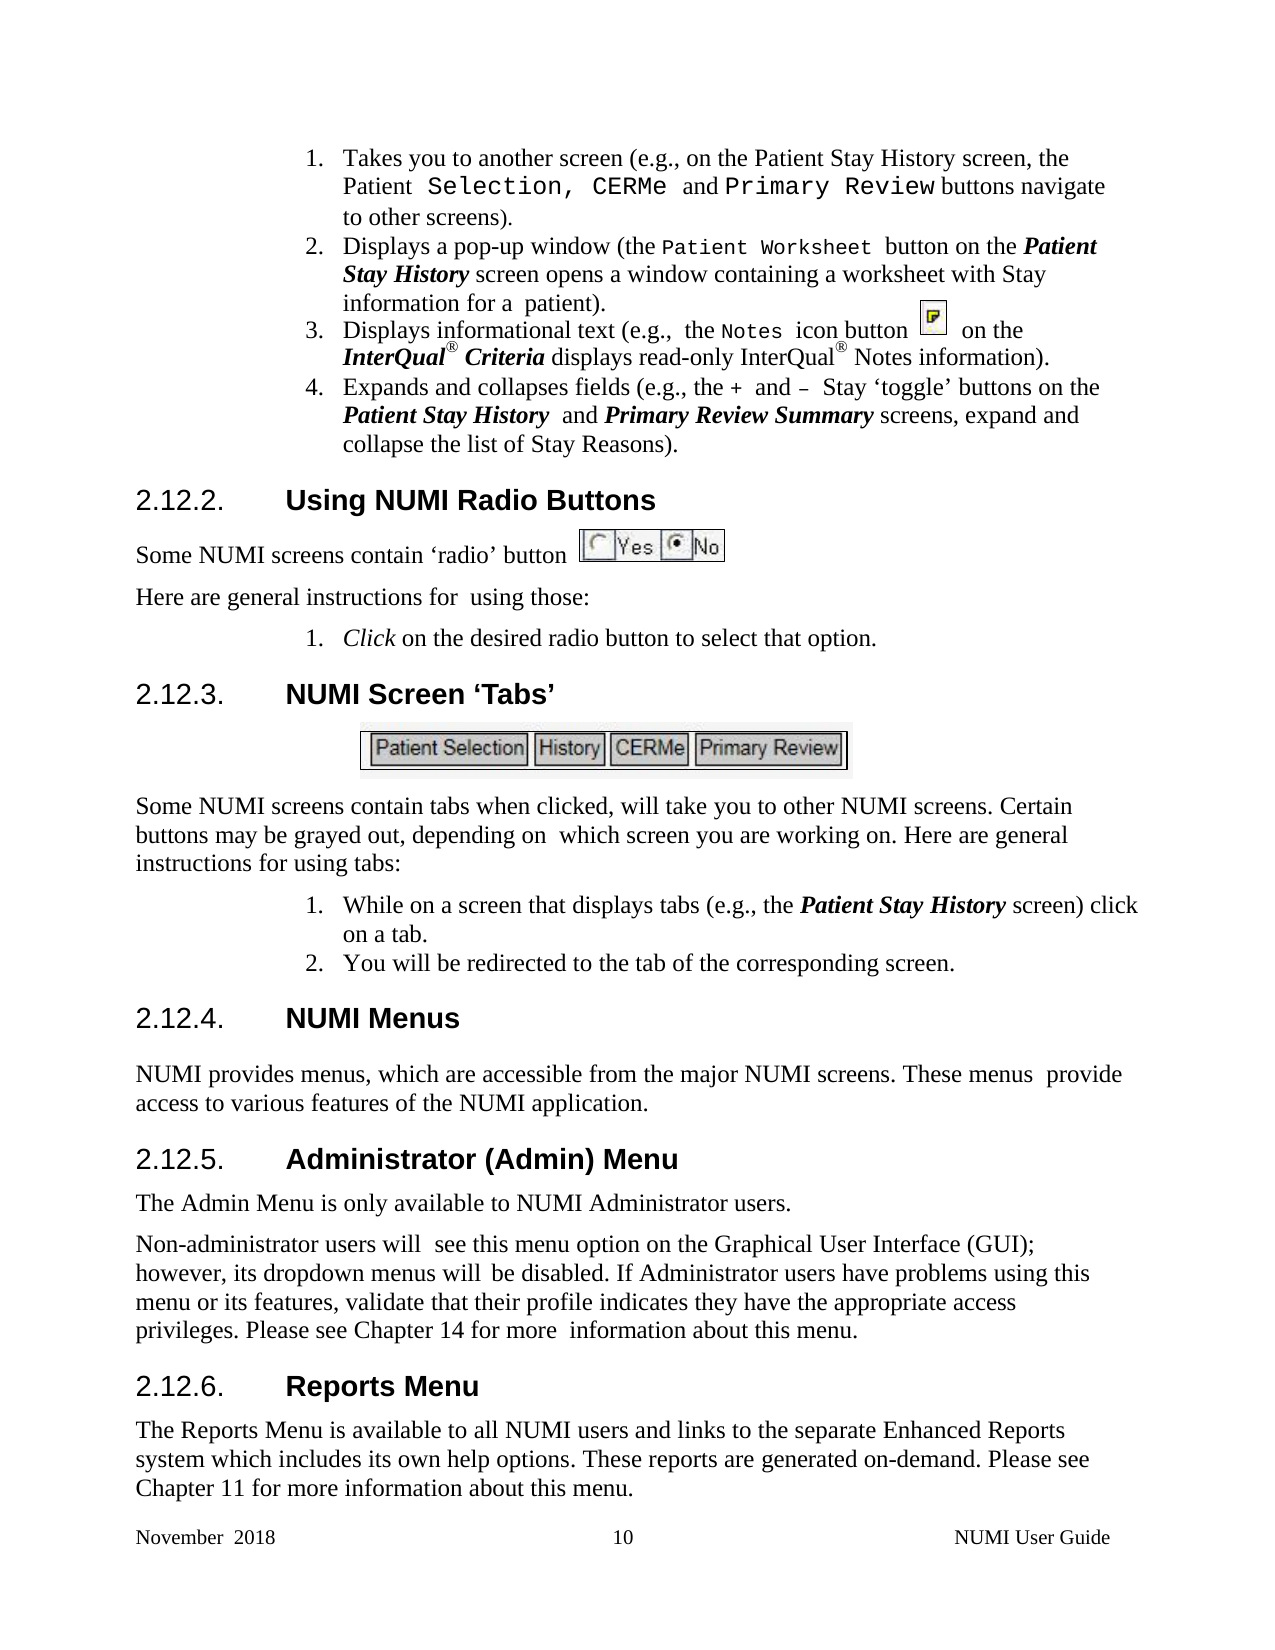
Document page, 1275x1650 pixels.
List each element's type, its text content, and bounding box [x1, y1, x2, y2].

text Some NUMI screens contain tabs when clicked, will take you to other NUMI screens. Certain buttons may be grayed out, depending on which screen you are working on. Here are general instructions for using tabs: [135, 792, 1139, 878]
list Expands and collapses fields (e.g., the + and – Stay ‘toggle’ buttons on the Patient Stay History and Primary Review Summary screens, expand and collapse the list of Stay Reasons). [305, 372, 1120, 458]
picture [361, 732, 846, 769]
picture [360, 722, 853, 779]
picture [921, 301, 946, 334]
subtitle Reports Menu [135, 1369, 1139, 1403]
subtitle NUMI Screen ‘Tabs’ [135, 677, 1139, 710]
list Displays informational text (e.g., the Notes icon button on the InterQual® Criteria displays read-only InterQual® Notes information). [305, 316, 1139, 371]
subtitle Administrator (Admin) Menu [135, 1142, 1139, 1176]
text The Admin Menu is only available to NUMI Administrator users. [135, 1188, 1126, 1217]
text NUMI provides menus, which are accessible from the major NUMI screens. These menus provide access to various features of the NUMI application. [135, 1059, 1136, 1117]
text Non-administrator users will see this menu option on the Graphical User Interface (GUI); however, its dropdown menus will be disabled. If Administrator users have problems using this menu or its features, validate that their profile indicates they have the appropriate access privileges. Please see Chapter 14 for more information about this menu. [135, 1229, 1126, 1344]
list Takes you to another screen (e.g., on the Patient Stay History screen, the Patient Selection, CERMe and Primary Review buttons navigate to other screens). [305, 144, 1119, 230]
subtitle NUMI Menus [135, 1001, 1139, 1035]
subtitle Using NUMI Radio Buttons [135, 483, 1139, 517]
list Displays a pop-up window (the Patient Worksheet button on the Patient Stay History screen opens a window containing a worksheet with Stay information for a patient). [305, 231, 1119, 316]
list Click on the desired radio button to select that option. [305, 623, 1139, 652]
text The Reports Menu is available to all NUMI users and links to the separate Enhanced Reports system which includes its own help options. These reports are generated on-demand. Please see Chapter 11 for more information about this menu. [135, 1415, 1128, 1502]
list While on a screen that displays tabs (e.g., the Patient Stay History screen) click on a tab. [305, 890, 1139, 948]
text Here are general instructions for using those: [135, 582, 1107, 611]
picture [580, 530, 724, 561]
list You will be redirected to the tab of the corresponding screen. [305, 948, 1139, 976]
text Some NUMI screens contain ‘radio’ button [135, 529, 1107, 569]
